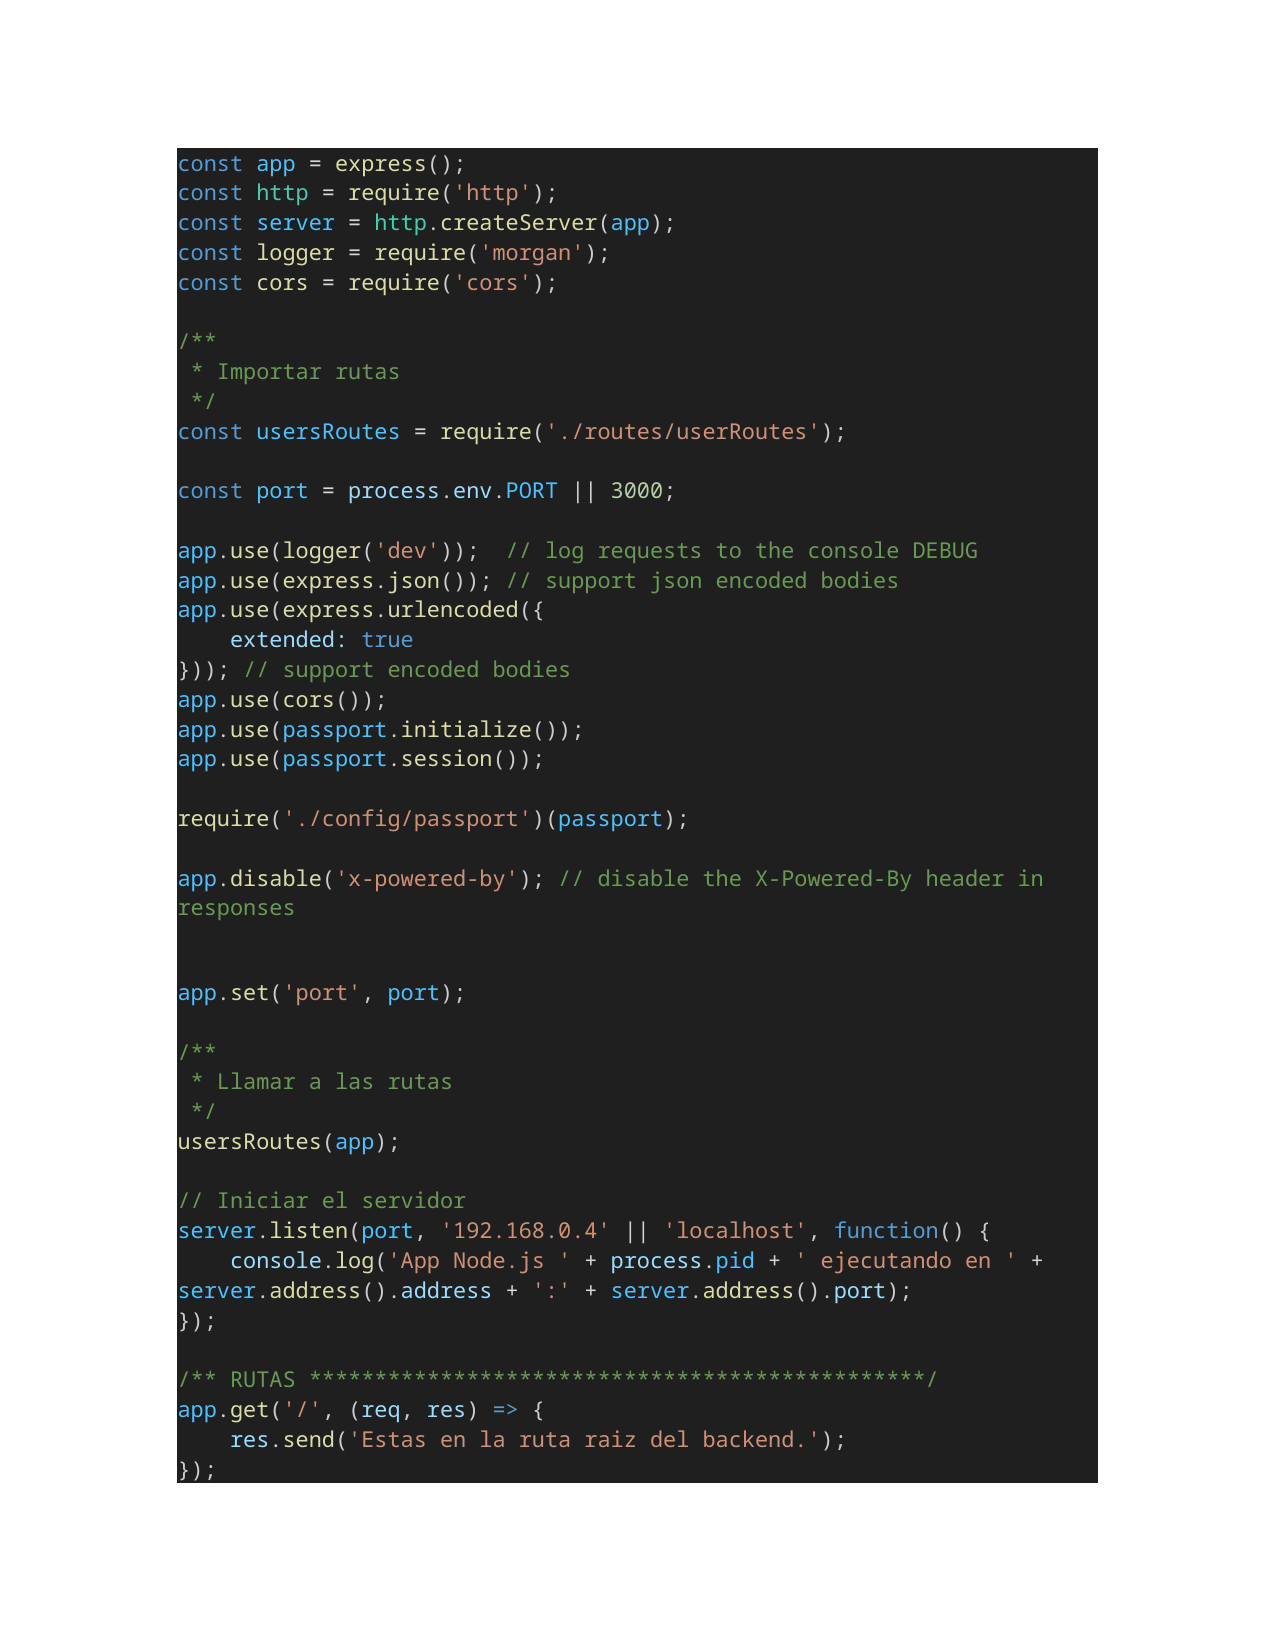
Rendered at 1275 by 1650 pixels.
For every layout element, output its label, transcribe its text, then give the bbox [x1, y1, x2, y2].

text * Importar rutas [177, 356, 1098, 386]
text */ [177, 1096, 1098, 1126]
text const cors = require('cors'); [177, 267, 1098, 297]
text app.use(express.urlencoded({ [177, 594, 1098, 624]
text app.use(passport.session()); [177, 743, 1098, 773]
text /** RUTAS ***********************************************/ [177, 1364, 1098, 1394]
text }); [177, 1454, 1098, 1483]
text app.use(express.json()); // support json encoded bodies [177, 565, 1098, 594]
text const server = http.createServer(app); [177, 207, 1098, 237]
text /** [177, 1037, 1098, 1066]
text const app = express(); [177, 148, 1098, 177]
text // Iniciar el servidor [177, 1186, 1098, 1215]
text }); [177, 1305, 1098, 1334]
text })); // support encoded bodies [177, 654, 1098, 684]
text /** [177, 326, 1098, 356]
text const logger = require('morgan'); [177, 237, 1098, 267]
text app.use(passport.initialize()); [177, 714, 1098, 743]
text console.log('App Node.js ' + process.pid + ' ejecutando en ' + server.address().address + ':' + server.address().port); [177, 1245, 1098, 1305]
text require('./config/passport')(passport); [177, 803, 1098, 833]
text const usersRoutes = require('./routes/userRoutes'); [177, 416, 1098, 446]
text app.use(logger('dev')); // log requests to the console DEBUG [177, 535, 1098, 565]
text * Llamar a las rutas [177, 1066, 1098, 1096]
text usersRoutes(app); [177, 1126, 1098, 1156]
text app.set('port', port); [177, 977, 1098, 1007]
text server.listen(port, '192.168.0.4' || 'localhost', function() { [177, 1215, 1098, 1245]
text const port = process.env.PORT || 3000; [177, 475, 1098, 505]
text app.get('/', (req, res) => { [177, 1394, 1098, 1424]
text */ [177, 386, 1098, 416]
text extended: true [177, 624, 1098, 654]
text app.disable('x-powered-by'); // disable the X-Powered-By header in responses [177, 863, 1098, 922]
text res.send('Estas en la ruta raiz del backend.'); [177, 1424, 1098, 1454]
text const http = require('http'); [177, 177, 1098, 207]
text app.use(cors()); [177, 684, 1098, 714]
